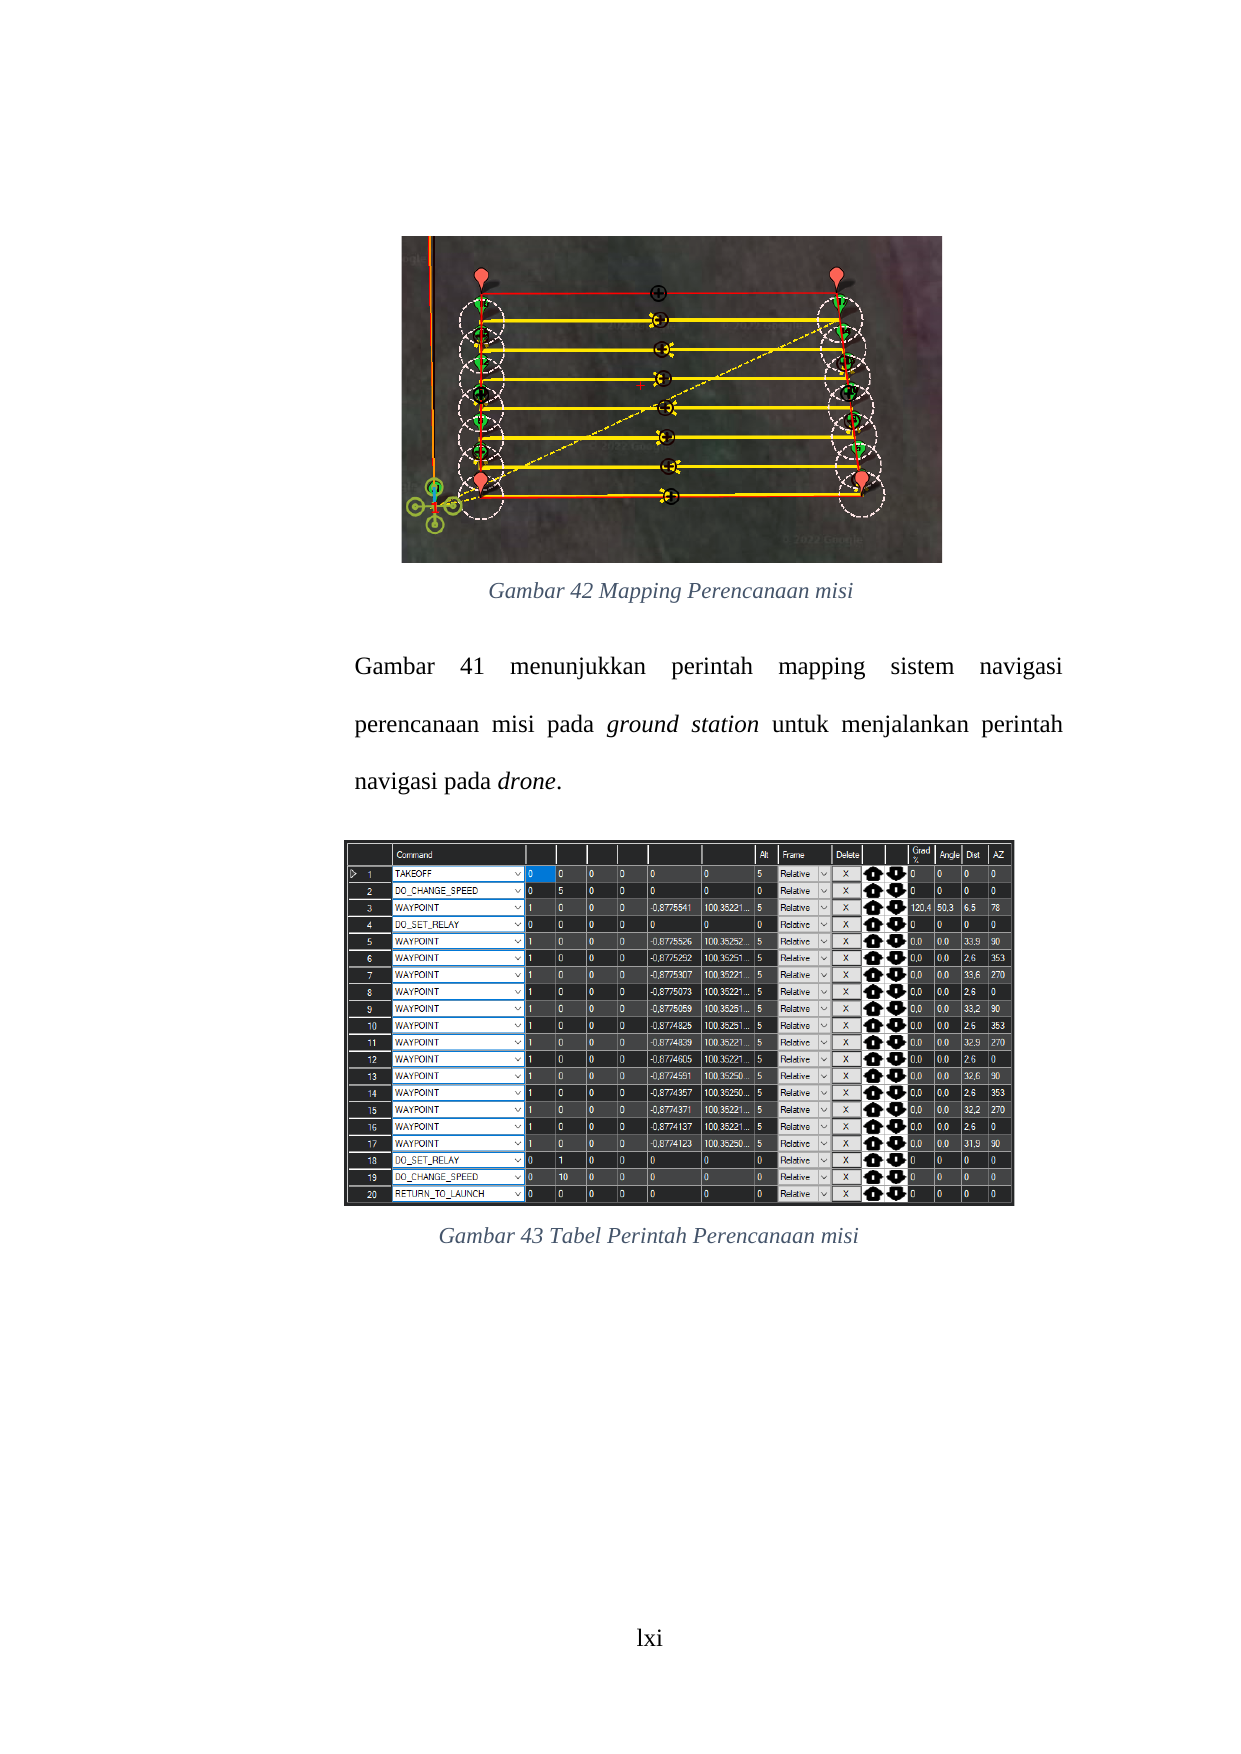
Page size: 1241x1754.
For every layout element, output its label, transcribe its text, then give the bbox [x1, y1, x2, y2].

picture [344, 840, 1015, 1206]
text Gambar 43 Tabel Perintah Perencanaan misi [236, 1223, 1063, 1249]
picture [401, 236, 943, 563]
text Gambar 41 menunjukkan perintah mapping sistem navigasi perencanaan misi pada ground station untuk menjalankan perintah navigasi pada drone. [354, 651, 1063, 795]
text Gambar 42 Mapping Perencanaan misi [281, 577, 1063, 604]
